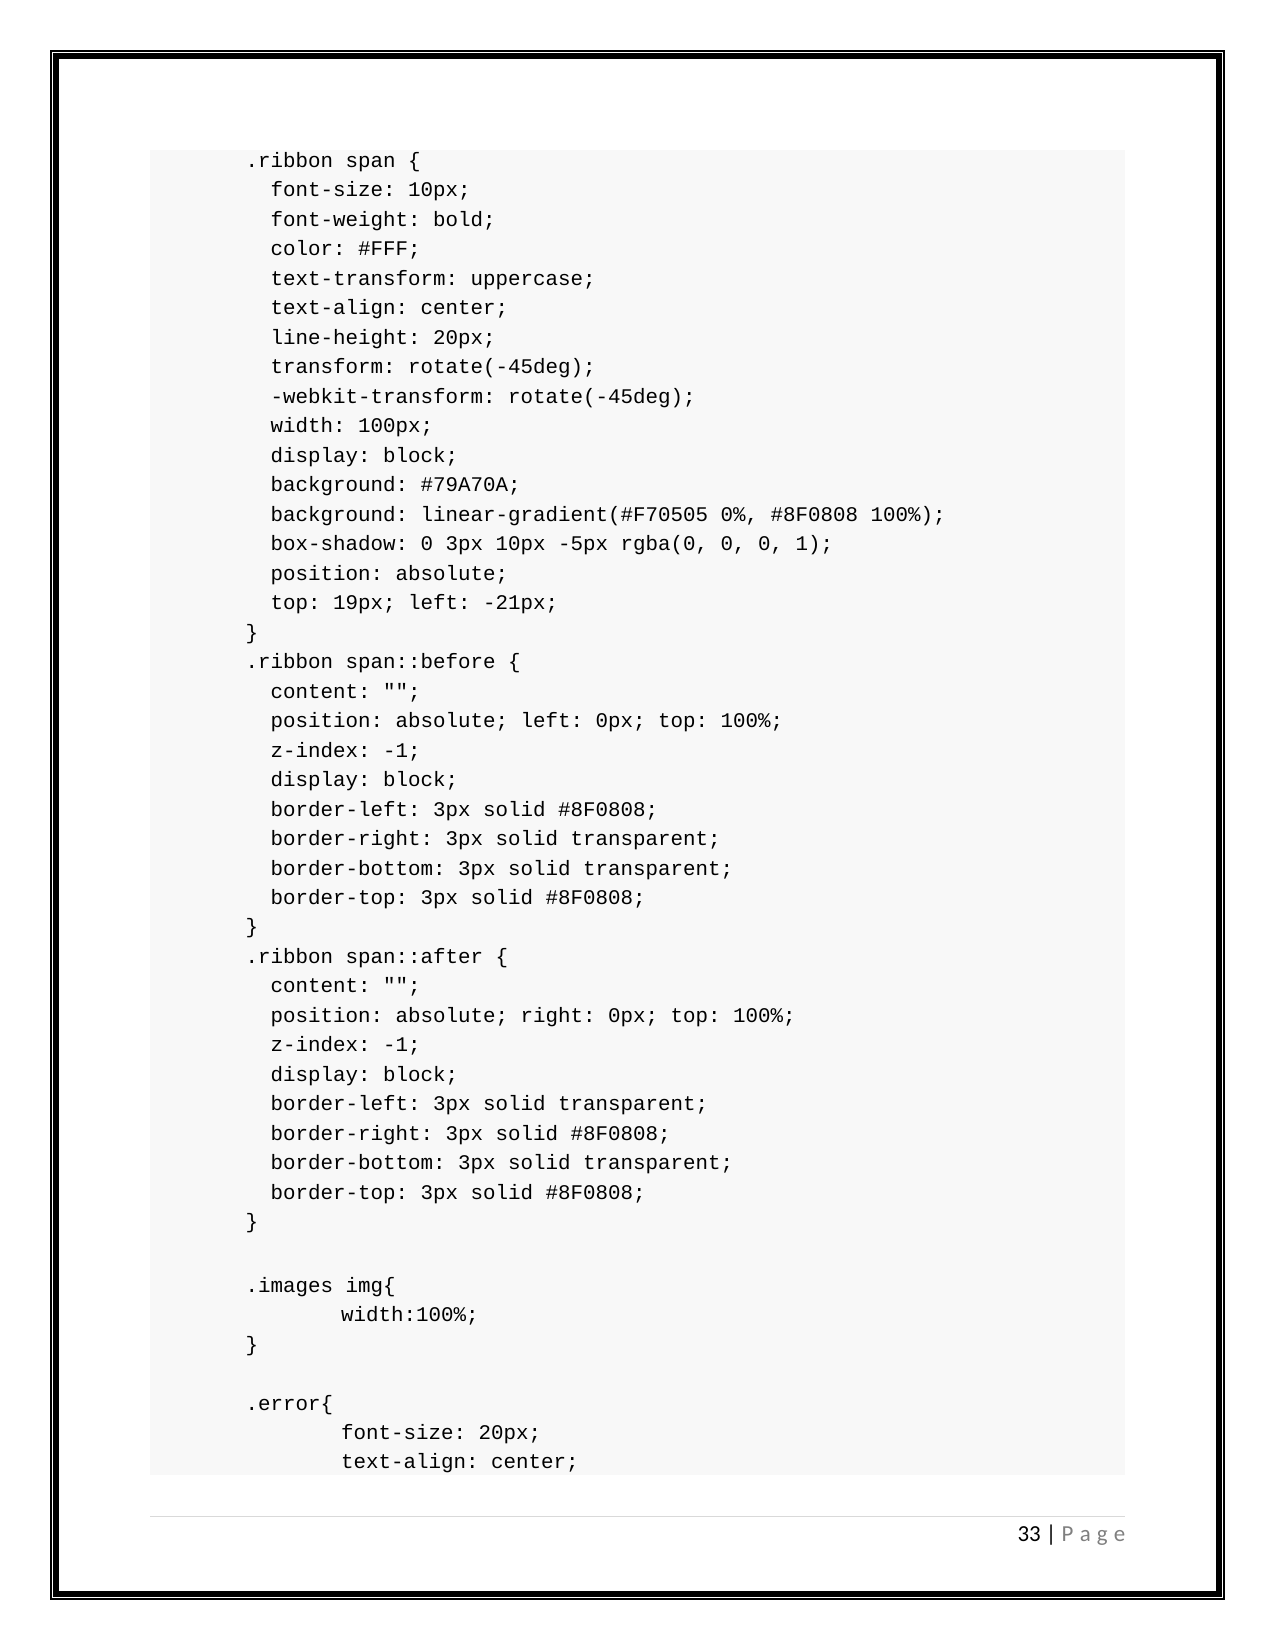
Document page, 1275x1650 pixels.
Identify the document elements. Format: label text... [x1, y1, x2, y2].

text border-bottom: 3px solid transparent; [150, 1152, 1125, 1176]
text position: absolute; right: 0px; top: 100%; [150, 1005, 1125, 1028]
text display: block; [150, 445, 1125, 468]
text content: ""; [150, 681, 1125, 704]
text .ribbon span::before { [150, 651, 1125, 675]
text content: ""; [150, 975, 1125, 999]
text text-align: center; [150, 297, 1125, 321]
text -webkit-transform: rotate(-45deg); [150, 386, 1125, 409]
text width: 100px; [150, 415, 1125, 439]
text width:100%; [150, 1304, 1125, 1328]
text z-index: -1; [150, 1034, 1125, 1058]
text color: #FFF; [150, 238, 1125, 262]
text background: #79A70A; [150, 474, 1125, 498]
text text-transform: uppercase; [150, 268, 1125, 292]
text font-size: 20px; [150, 1422, 1125, 1446]
text border-right: 3px solid transparent; [150, 828, 1125, 852]
text border-top: 3px solid #8F0808; [150, 1182, 1125, 1205]
text } [150, 1211, 1125, 1235]
text line-height: 20px; [150, 327, 1125, 351]
text box-shadow: 0 3px 10px -5px rgba(0, 0, 0, 1); [150, 533, 1125, 557]
text } [150, 916, 1125, 940]
text text-align: center; [150, 1451, 1125, 1475]
text font-size: 10px; [150, 179, 1125, 203]
text border-left: 3px solid transparent; [150, 1093, 1125, 1117]
text .ribbon span { [150, 150, 1125, 174]
text z-index: -1; [150, 739, 1125, 763]
text border-left: 3px solid #8F0808; [150, 798, 1125, 822]
text } [150, 1333, 1125, 1357]
text .ribbon span::after { [150, 946, 1125, 969]
text transform: rotate(-45deg); [150, 356, 1125, 380]
text } [150, 622, 1125, 645]
text font-weight: bold; [150, 209, 1125, 233]
text top: 19px; left: -21px; [150, 592, 1125, 616]
text border-top: 3px solid #8F0808; [150, 887, 1125, 911]
text border-right: 3px solid #8F0808; [150, 1123, 1125, 1146]
text border-bottom: 3px solid transparent; [150, 857, 1125, 881]
text display: block; [150, 769, 1125, 793]
text .error{ [150, 1392, 1125, 1416]
text background: linear-gradient(#F70505 0%, #8F0808 100%); [150, 504, 1125, 527]
text position: absolute; [150, 563, 1125, 586]
text display: block; [150, 1064, 1125, 1087]
text position: absolute; left: 0px; top: 100%; [150, 710, 1125, 734]
text .images img{ [150, 1274, 1125, 1298]
